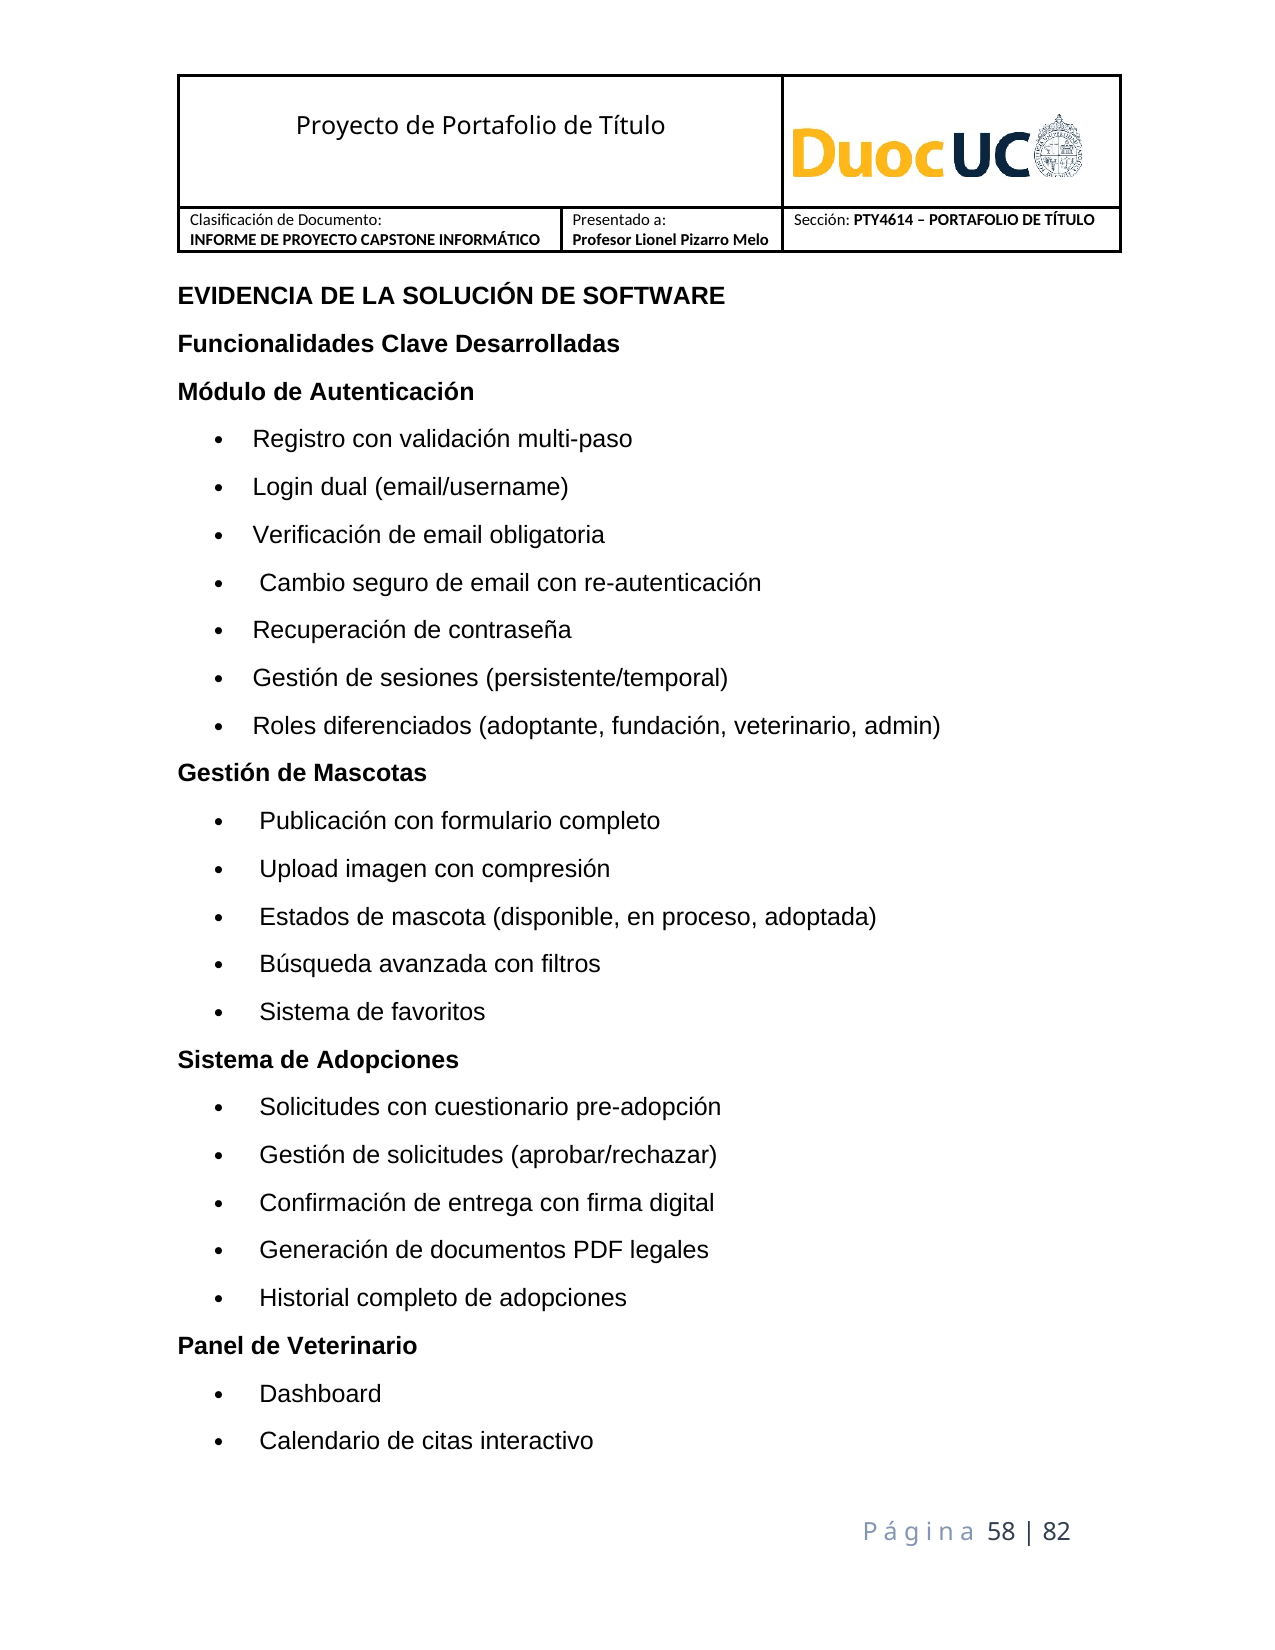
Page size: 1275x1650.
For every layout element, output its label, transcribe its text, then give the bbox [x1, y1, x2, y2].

list Confirmación de entrega con firma digital [215, 1188, 1098, 1216]
list Gestión de solicitudes (aprobar/rechazar) [215, 1140, 1098, 1169]
list Búsqueda avanzada con filtros [215, 949, 1098, 978]
text Módulo de Autenticación [177, 377, 1098, 405]
list Publicación con formulario completo [215, 806, 1098, 835]
list Calendario de citas interactivo [215, 1426, 1098, 1455]
list Registro con validación multi-paso [215, 424, 1098, 453]
list Roles diferenciados (adoptante, fundación, veterinario, admin) [215, 711, 1098, 739]
list Solicitudes con cuestionario pre-adopción [215, 1092, 1098, 1121]
text Sistema de Adopciones [177, 1044, 1098, 1073]
list Login dual (email/username) [215, 472, 1098, 501]
list Upload imagen con compresión [215, 854, 1098, 882]
list Historial completo de adopciones [215, 1283, 1098, 1312]
list Sistema de favoritos [215, 997, 1098, 1026]
text Gestión de Mascotas [177, 758, 1098, 787]
text EVIDENCIA DE LA SOLUCIÓN DE SOFTWARE [177, 281, 1098, 310]
text Panel de Veterinario [177, 1331, 1098, 1359]
list Recuperación de contraseña [215, 615, 1098, 644]
list Generación de documentos PDF legales [215, 1235, 1098, 1264]
list Estados de mascota (disponible, en proceso, adoptada) [215, 901, 1098, 930]
list Dashboard [215, 1378, 1098, 1407]
text Funcionalidades Clave Desarrolladas [177, 329, 1098, 358]
list Verificación de email obligatoria [215, 520, 1098, 548]
picture [791, 113, 1083, 176]
list Cambio seguro de email con re-autenticación [215, 567, 1098, 596]
list Gestión de sesiones (persistente/temporal) [215, 663, 1098, 692]
